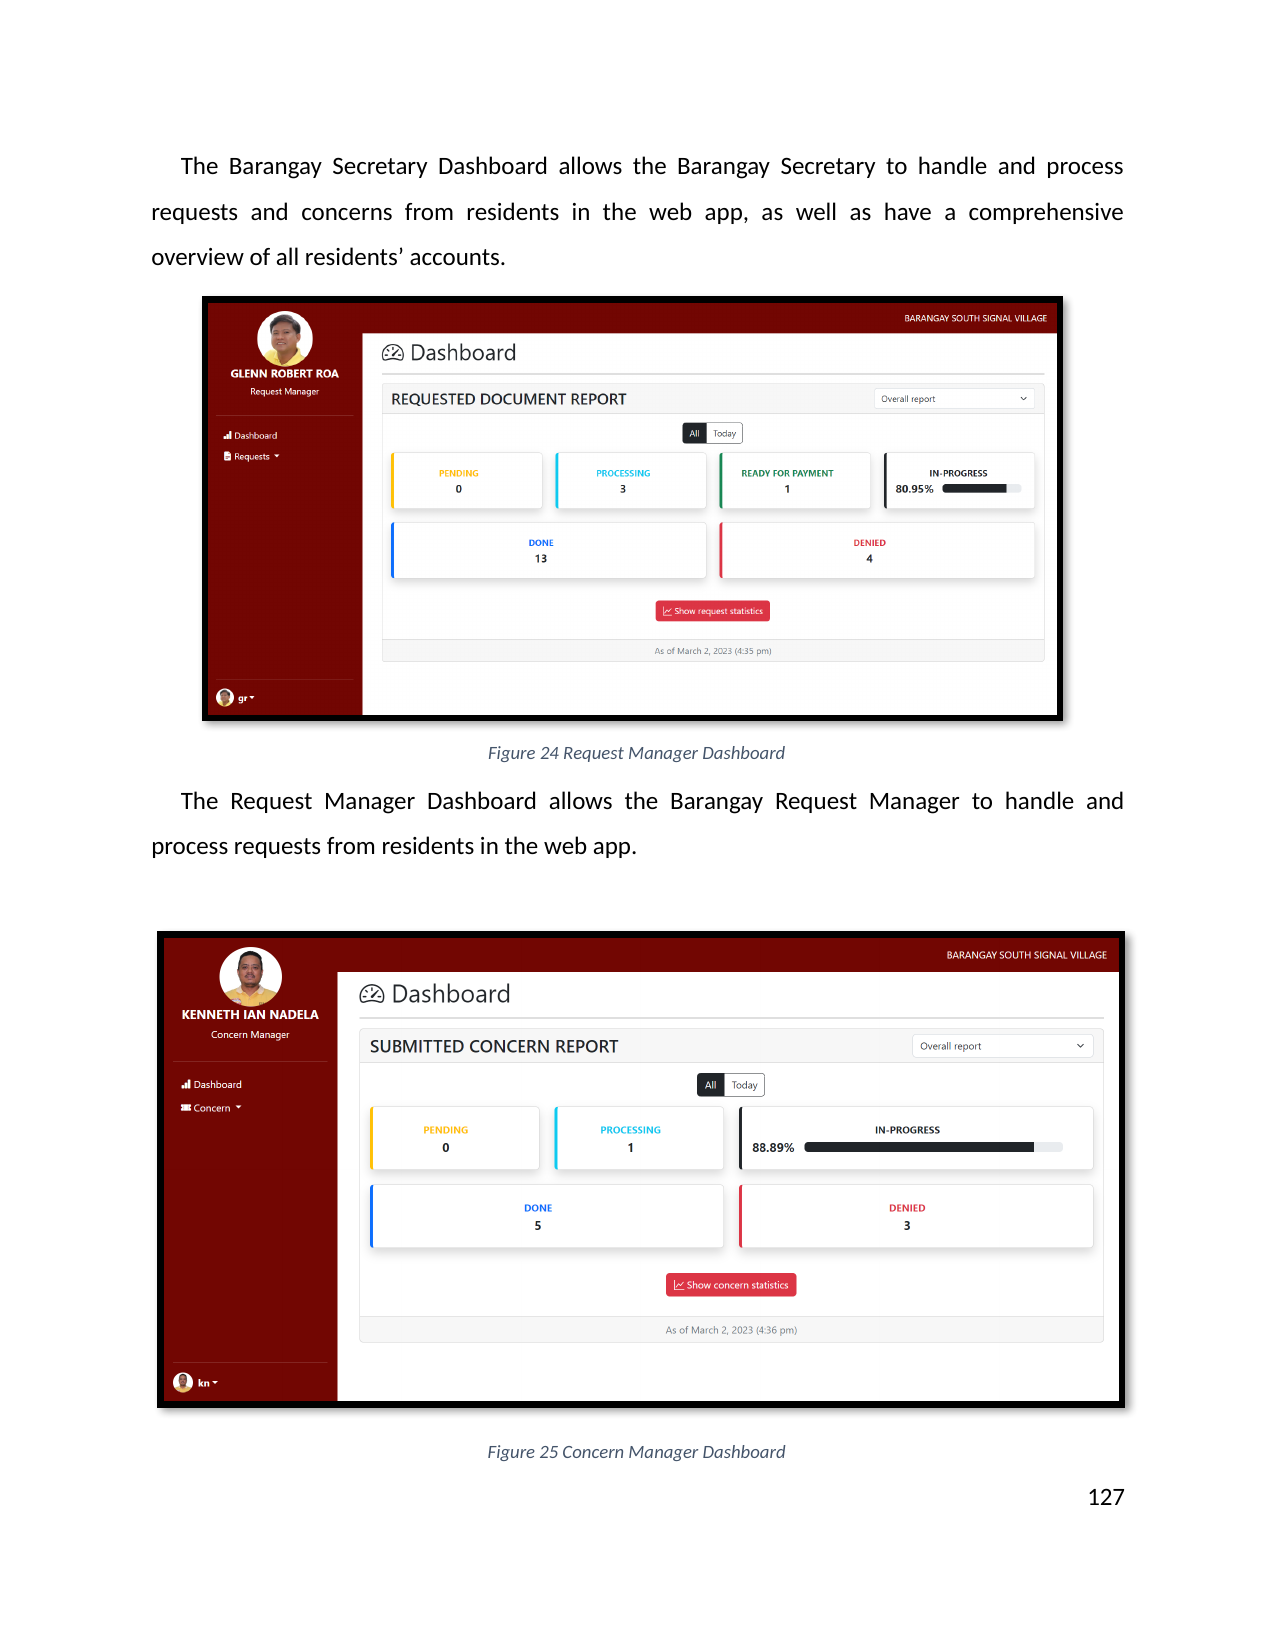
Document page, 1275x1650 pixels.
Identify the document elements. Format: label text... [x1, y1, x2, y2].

text Figure 25 Concern Manager Dashboard [150, 1440, 1125, 1463]
picture [208, 303, 1057, 715]
text The Request Manager Dashboard allows the Barangay Request Manager to handle and process requests from residents in the web app. [151, 785, 1125, 861]
picture [164, 938, 1119, 1401]
text Figure 24 Request Manager Dashboard [150, 741, 1125, 764]
text The Barangay Secretary Dashboard allows the Barangay Secretary to handle and process requests and concerns from residents in the web app, as well as have a comprehensive overview of all residents’ accounts. [151, 150, 1125, 272]
